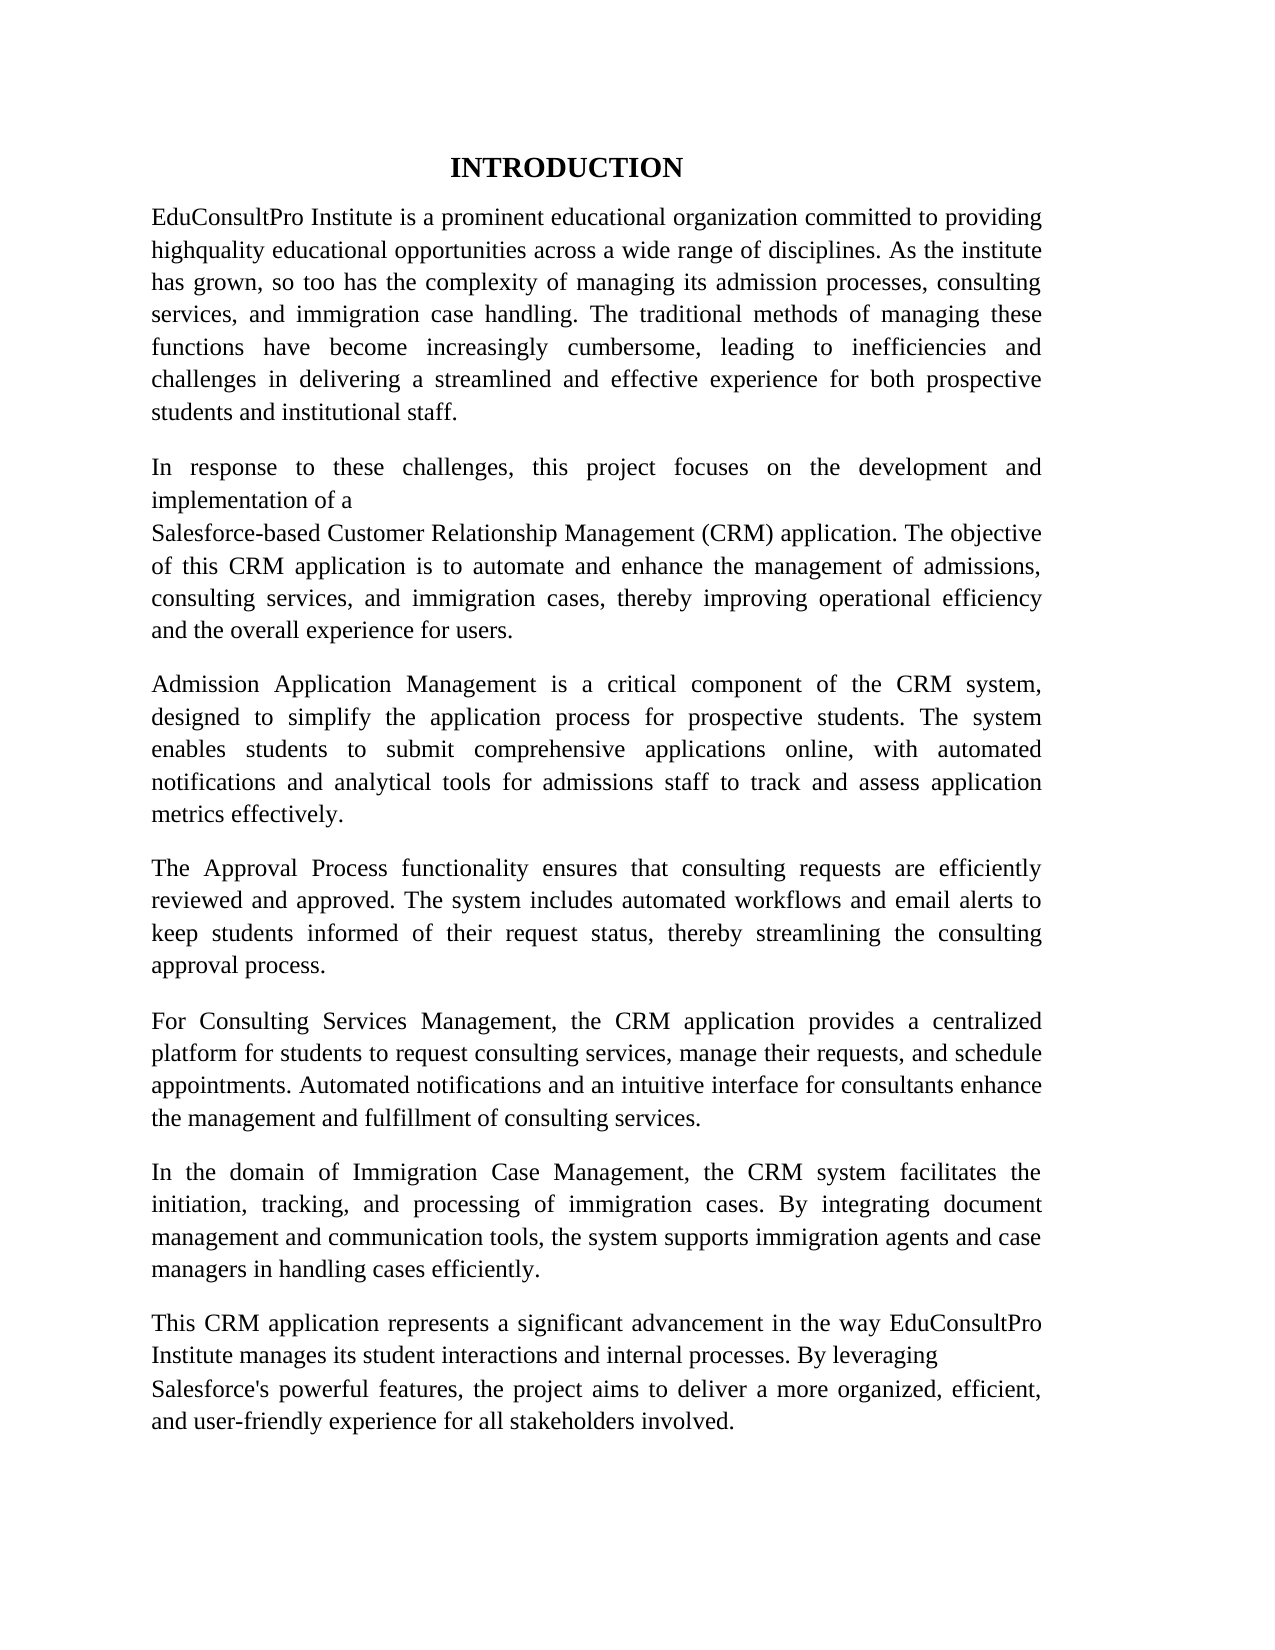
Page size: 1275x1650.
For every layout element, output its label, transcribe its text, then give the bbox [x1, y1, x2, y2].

text The Approval Process functionality ensures that consulting requests are efficiently reviewed and approved. The system includes automated workflows and email alerts to keep students informed of their request status, thereby streamlining the consulting approval process. [151, 853, 1043, 979]
text Salesforce-based Customer Relationship Management (CRM) application. The objective of this CRM application is to automate and enhance the management of admissions, consulting services, and immigration cases, thereby improving operational efficiency and the overall experience for users. [151, 518, 1043, 644]
text Admission Application Management is a critical component of the CRM system, designed to simplify the application process for prospective students. The system enables students to submit comprehensive applications online, with automated notifications and analytical tools for admissions staff to track and assess application metrics effectively. [151, 669, 1043, 828]
text For Consulting Services Management, the CRM application provides a centralized platform for students to request consulting services, manage their requests, and schedule appointments. Automated notifications and an intuitive interface for consultants enhance the management and fulfillment of consulting services. [151, 1006, 1043, 1132]
text In response to these challenges, this project focuses on the development and implementation of a [151, 452, 1043, 513]
text Salesforce's powerful features, the project aims to deliver a more organized, efficient, and user-friendly experience for all stakeholders involved. [151, 1374, 1043, 1435]
text In the domain of Immigration Case Management, the CRM system facilitates the initiation, tracking, and processing of immigration cases. By integrating document management and communication tools, the system supports immigration agents and case managers in handling cases efficiently. [151, 1157, 1043, 1283]
text EduConsultPro Institute is a prominent educational organization committed to providing highquality educational opportunities across a wide range of disciplines. As the institute has grown, so too has the complexity of managing its admission processes, consulting services, and immigration case handling. The traditional methods of managing these functions have become increasingly cumbersome, leading to inefficiencies and challenges in delivering a streamlined and effective experience for both prospective students and institutional staff. [151, 202, 1043, 426]
subtitle INTRODUCTION [375, 150, 1041, 183]
text This CRM application represents a significant advancement in the way EduConsultPro Institute manages its student interactions and internal processes. By leveraging [151, 1308, 1043, 1369]
